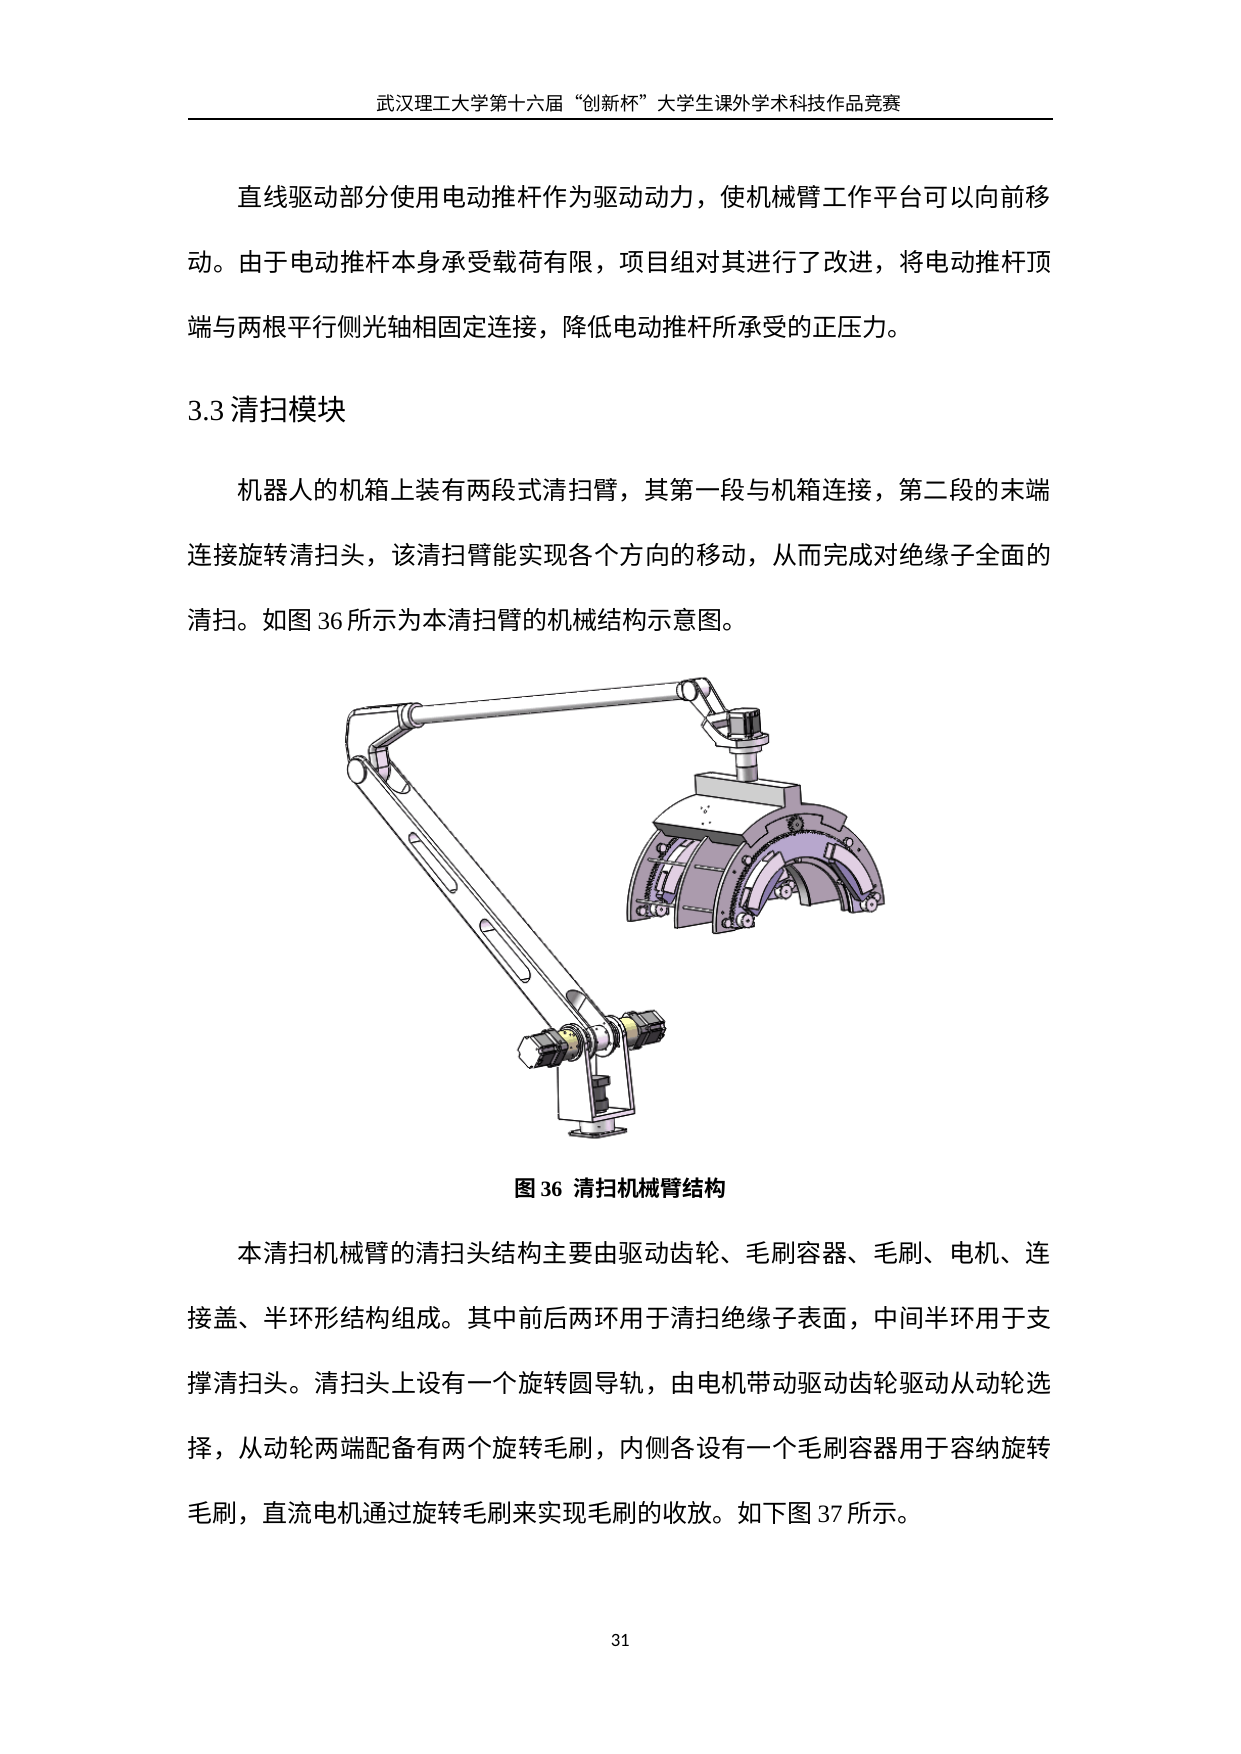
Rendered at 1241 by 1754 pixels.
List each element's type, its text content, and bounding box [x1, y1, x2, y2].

picture [292, 651, 948, 1162]
text 图36 清扫机械臂结构 [187, 1171, 1053, 1203]
text 3.3清扫模块 [187, 375, 1053, 440]
text 直线驱动部分使用电动推杆作为驱动动力，使机械臂工作平台可以向前移动。由于电动推杆本身承受载荷有限，项目组对其进行了改进，将电动推杆顶端与两根平行侧光轴相固定连接，降低电动推杆所承受的正压力。 [187, 163, 1053, 358]
text 本清扫机械臂的清扫头结构主要由驱动齿轮、毛刷容器、毛刷、电机、连接盖、半环形结构组成。其中前后两环用于清扫绝缘子表面，中间半环用于支撑清扫头。清扫头上设有一个旋转圆导轨，由电机带动驱动齿轮驱动从动轮选择，从动轮两端配备有两个旋转毛刷，内侧各设有一个毛刷容器用于容纳旋转毛刷，直流电机通过旋转毛刷来实现毛刷的收放。如下图37所示。 [187, 1219, 1053, 1544]
text 机器人的机箱上装有两段式清扫臂，其第一段与机箱连接，第二段的末端连接旋转清扫头，该清扫臂能实现各个方向的移动，从而完成对绝缘子全面的清扫。如图36所示为本清扫臂的机械结构示意图。 [187, 456, 1053, 651]
